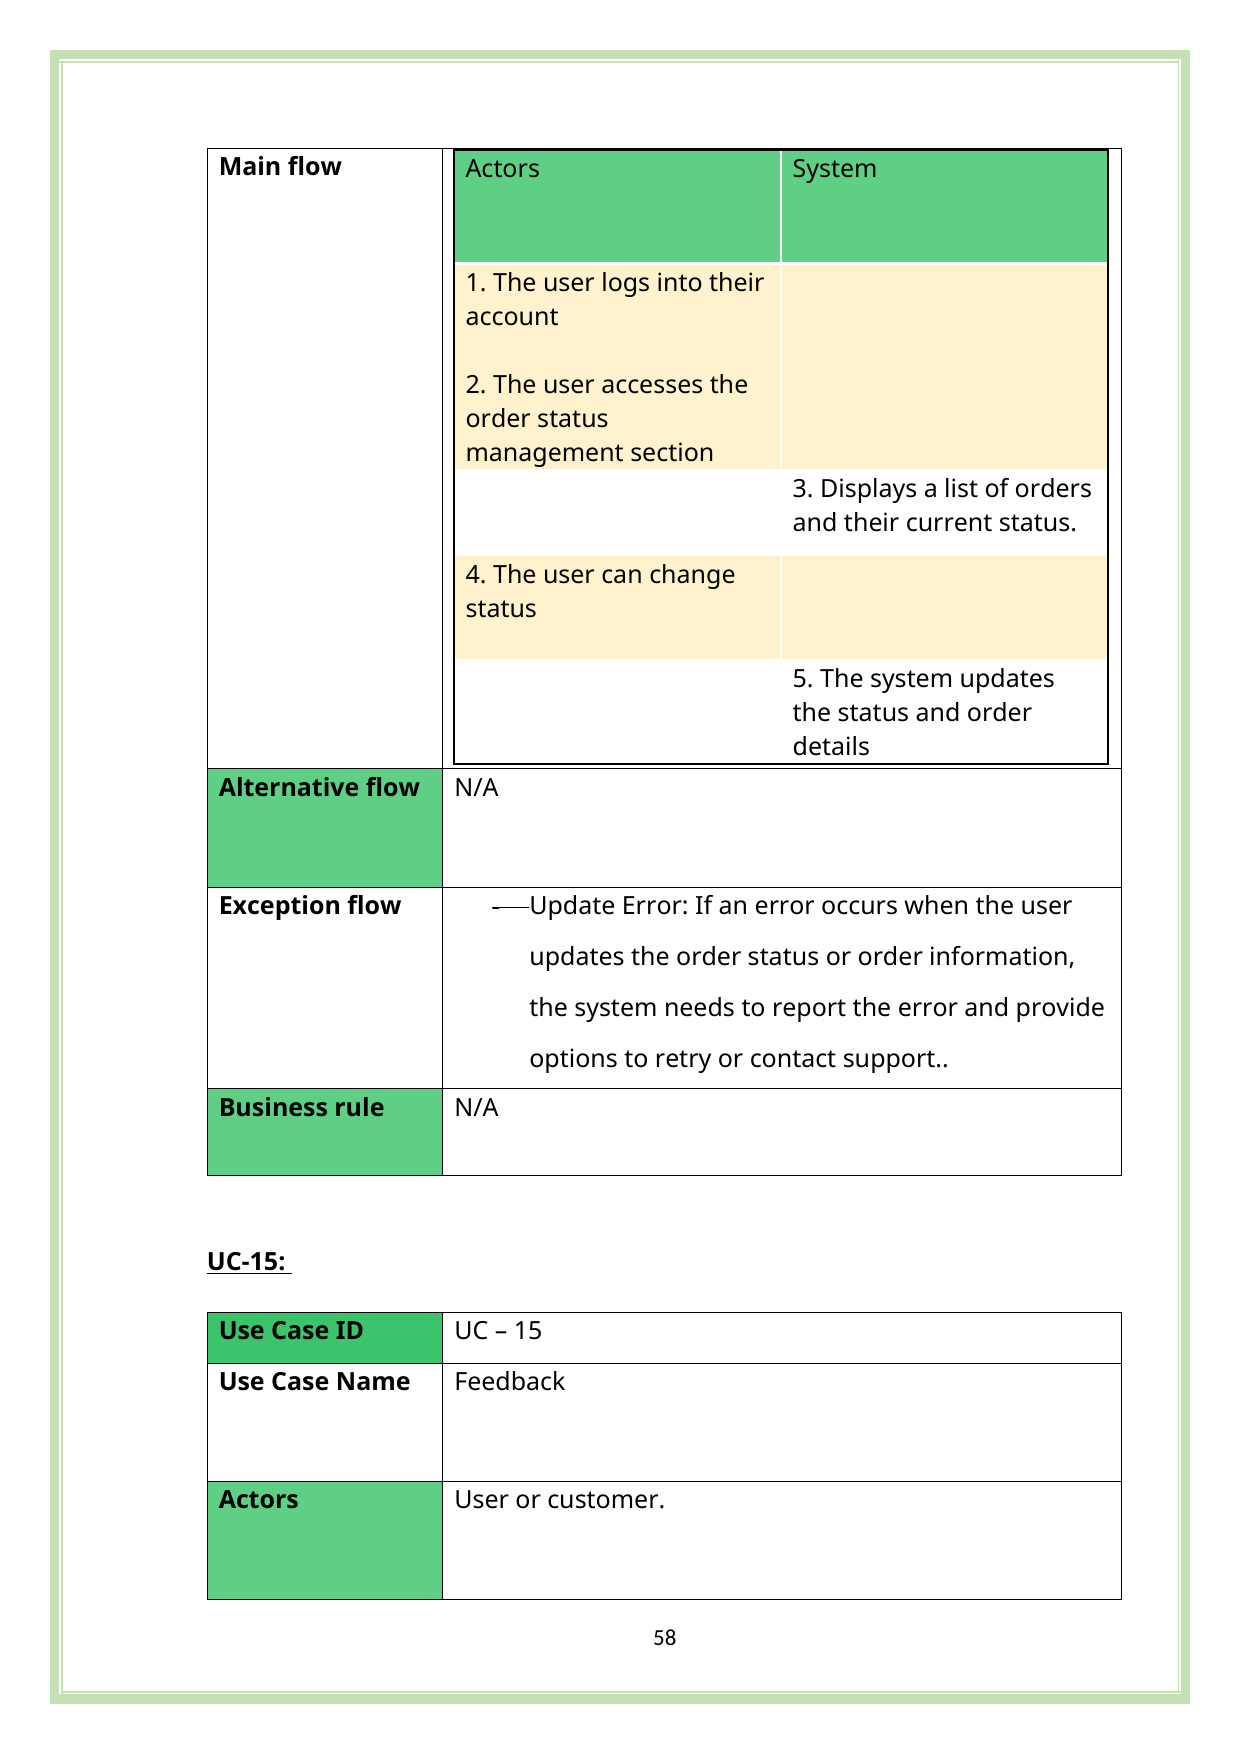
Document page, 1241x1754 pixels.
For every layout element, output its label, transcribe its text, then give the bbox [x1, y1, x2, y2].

table_cell [443, 149, 1121, 768]
table_cell Exception flow [208, 888, 442, 1088]
table_cell Use Case Name [208, 1364, 442, 1481]
table_cell Feedback [443, 1364, 1121, 1481]
table_cell N/A [443, 1089, 1121, 1175]
table_cell Business rule [208, 1089, 442, 1175]
table_cell Alternative flow [208, 769, 442, 887]
table_cell Actors [208, 1482, 442, 1599]
table_cell N/A [443, 769, 1121, 887]
table_header Use Case ID [208, 1313, 442, 1363]
table_cell Update Error: If an error occurs when the user updates the order status or order information, the system needs to report the error and provide options to retry or contact support.. [443, 888, 1121, 1088]
text UC-15: [207, 1244, 1122, 1278]
table_cell User or customer. [443, 1482, 1121, 1599]
table_cell Main flow [208, 149, 442, 768]
table_header UC – 15 [443, 1313, 1121, 1363]
